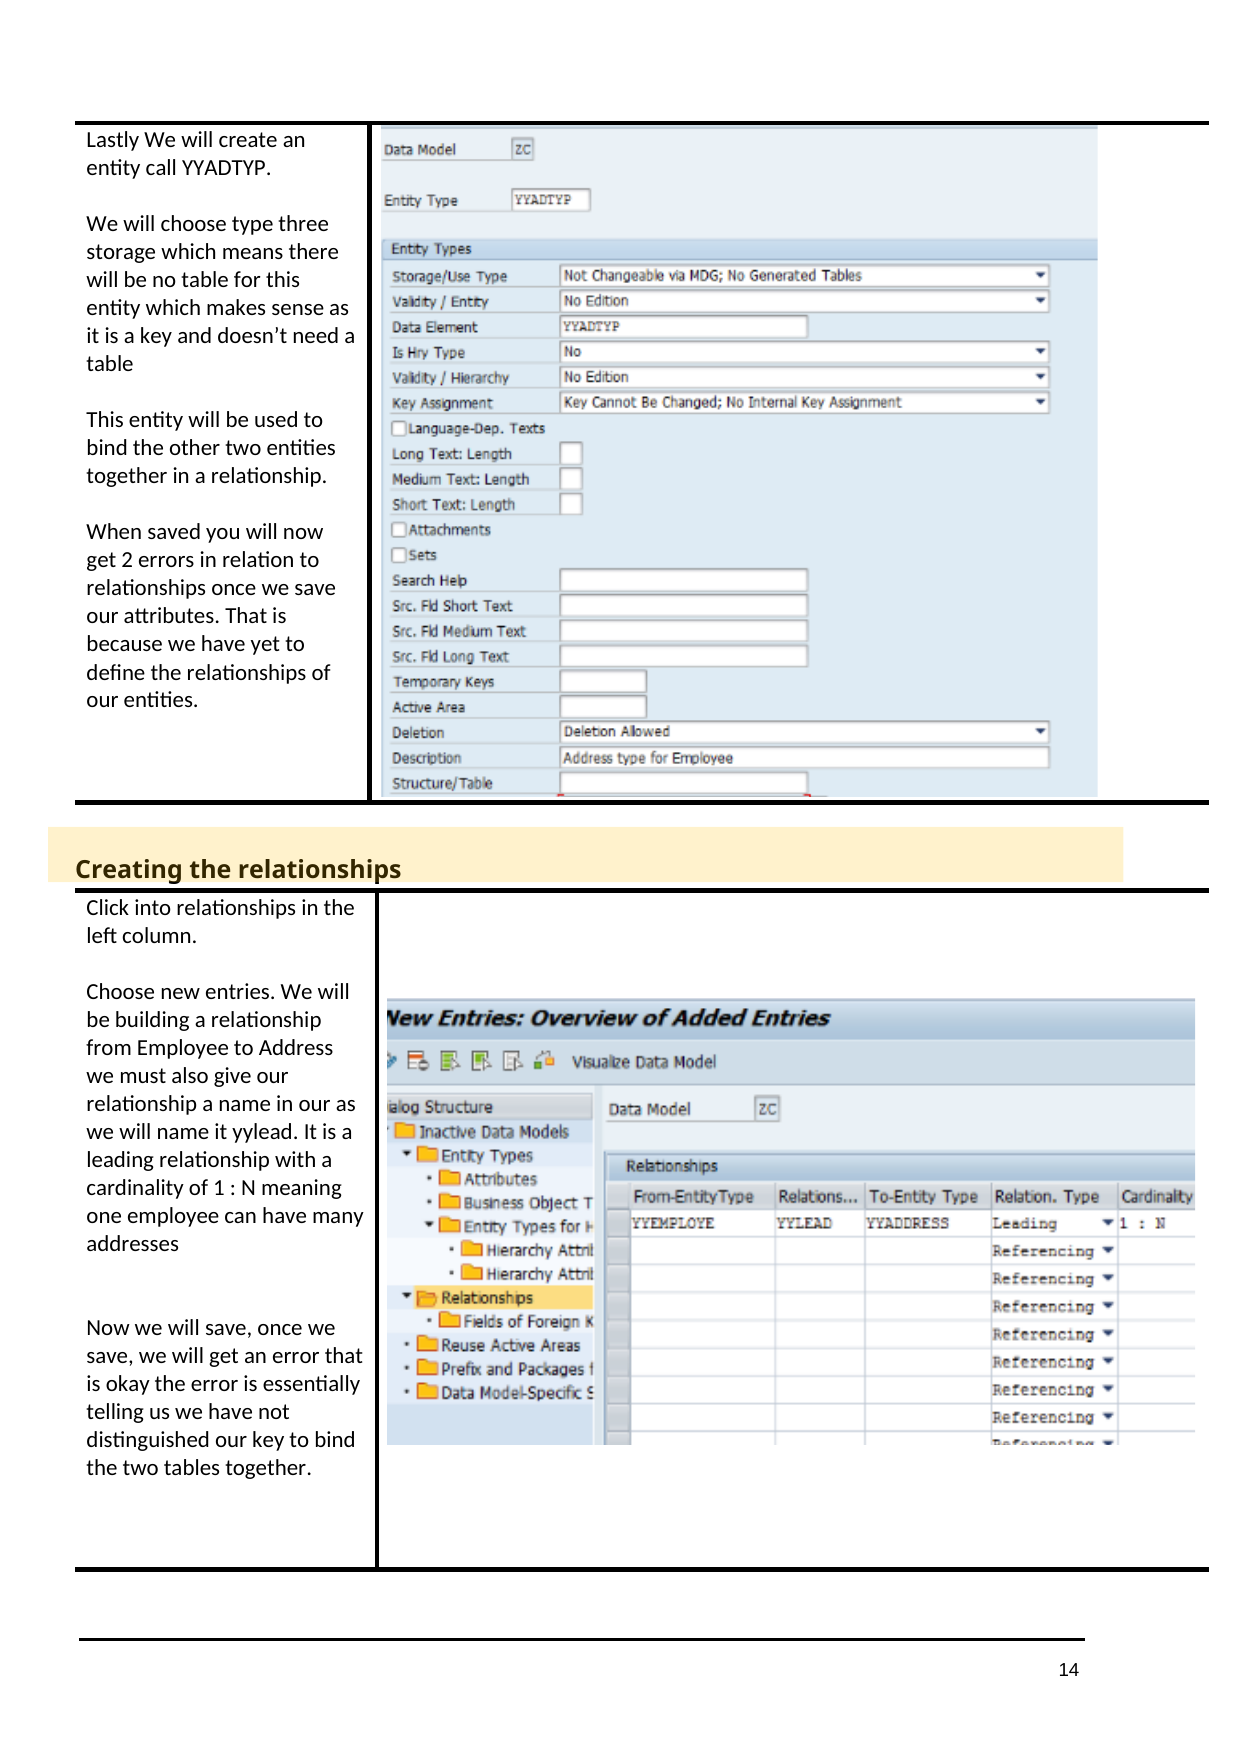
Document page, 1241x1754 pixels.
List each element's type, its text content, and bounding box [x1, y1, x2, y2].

table_cell [372, 125, 1209, 800]
table_header So now we have made the two forms, for the employee and for the address list although we have yet to make the connection with the MDG change request so this will be our next task. To do this return to Easy Access menu and enter the transaction ‘pfcg’. Now we will have to make a roll so the we can assign it to our user and the UI is visible in NWBC. In the search bar type in the name of the roll we will create so for eg: YCK_MDGX_MENU_05. Then select the icon labelled single role to create this role [75, 851, 1124, 883]
table_header [379, 893, 1209, 1567]
subtitle Creating the relationships [75, 851, 1165, 885]
picture [381, 125, 1098, 797]
picture [387, 998, 1196, 1445]
table_cell Lastly We will create an entity call YYADTYP. We will choose type three storage which means there will be no table for this entity which makes sense as it is a key and doesn’t need a table This entity will be used to bind the other two entities together in a relationship. When saved you will now get 2 errors in relation to relationships once we save our attributes. That is because we have yet to define the relationships of our entities. [75, 125, 367, 800]
table_header Click into relationships in the left column. Choose new entries. We will be building a relationship from Employee to Address we must also give our relationship a name in our as we will name it yylead. It is a leading relationship with a cardinality of 1 : N meaning one employee can have many addresses Now we will save, once we save, we will get an error that is okay the error is essentially telling us we have not distinguished our key to bind the two tables together. [75, 893, 375, 1567]
